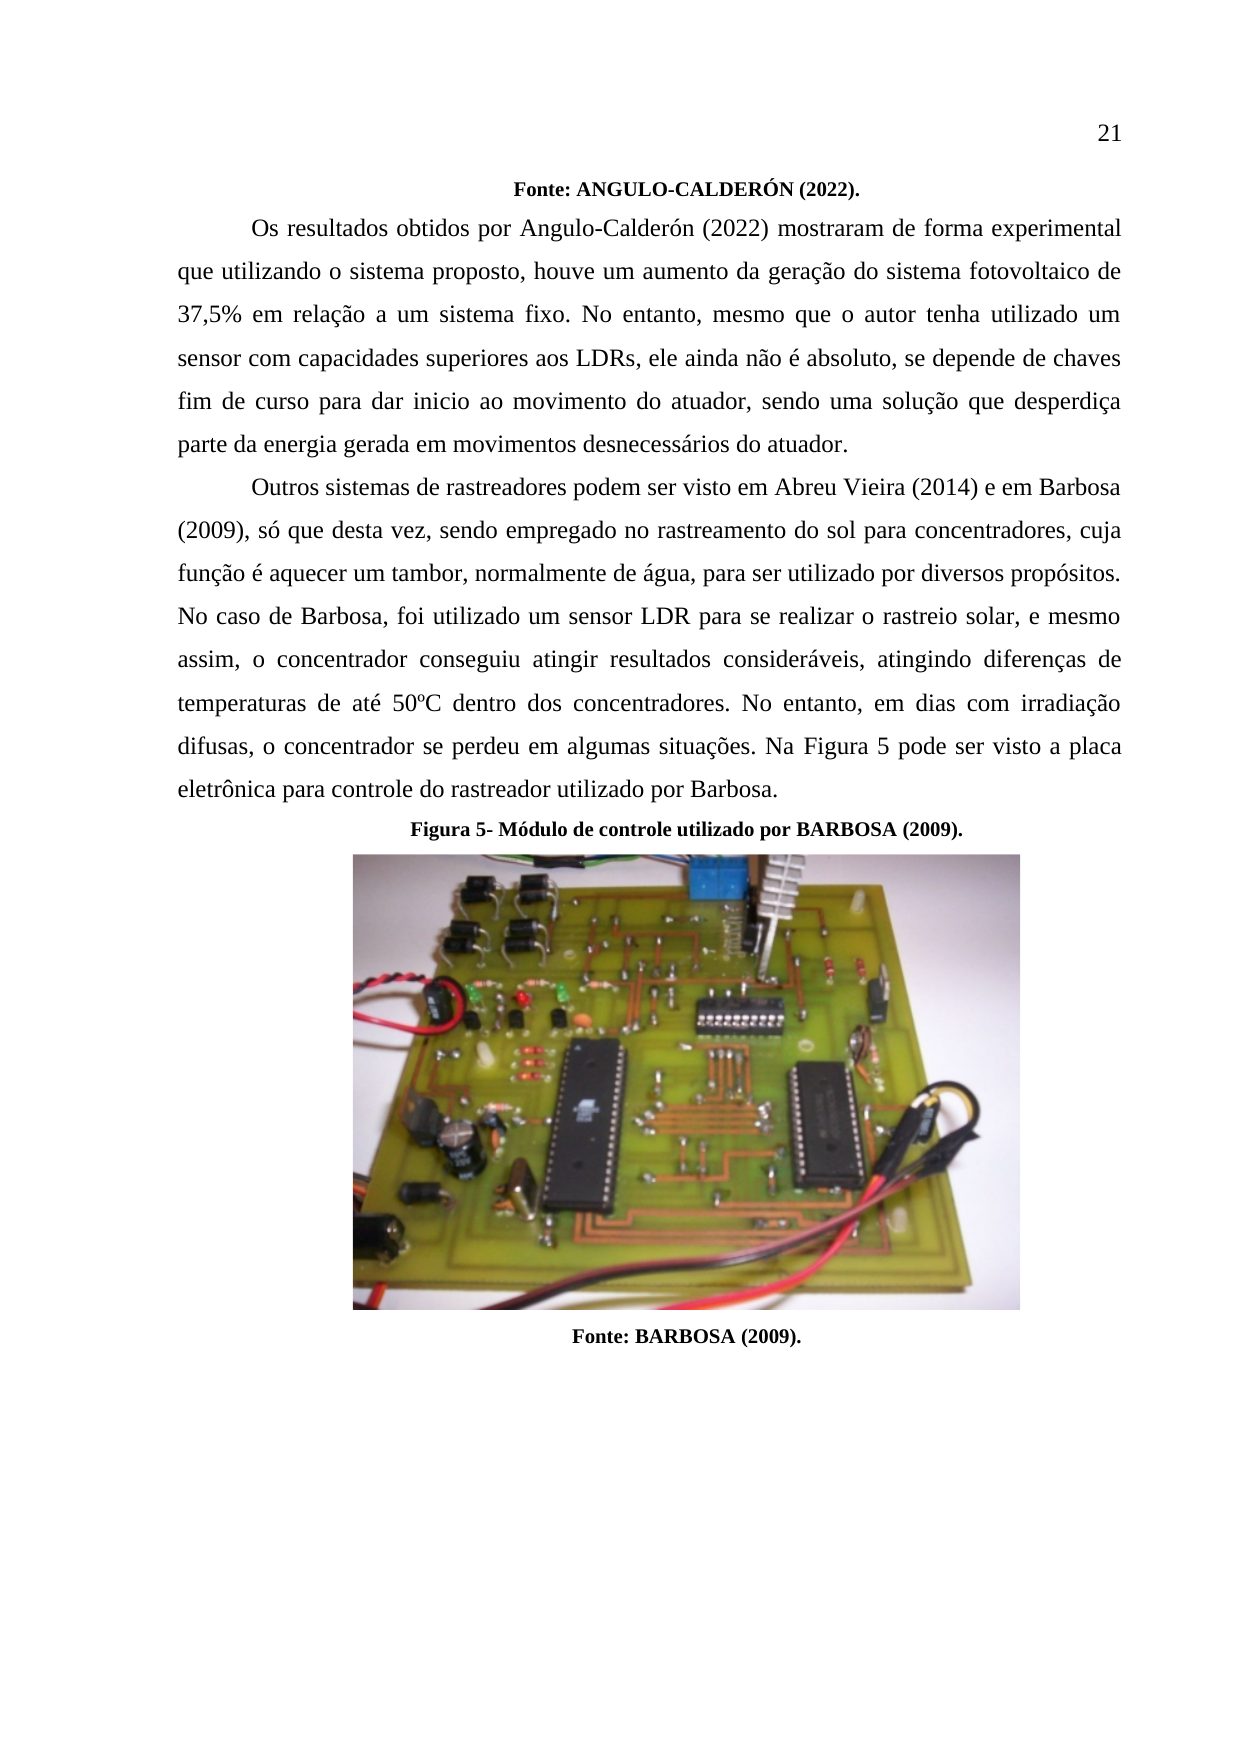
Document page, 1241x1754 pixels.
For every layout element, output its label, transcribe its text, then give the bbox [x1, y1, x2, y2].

text Os resultados obtidos por Angulo-Calderón (2022) mostraram de forma experimental que utilizando o sistema proposto, houve um aumento da geração do sistema fotovoltaico de 37,5% em relação a um sistema fixo. No entanto, mesmo que o autor tenha utilizado um sensor com capacidades superiores aos LDRs, ele ainda não é absoluto, se depende de chaves fim de curso para dar inicio ao movimento do atuador, sendo uma solução que desperdiça parte da energia gerada em movimentos desnecessários do atuador. [177, 213, 1122, 458]
text Outros sistemas de rastreadores podem ser visto em Abreu Vieira (2014) e em Barbosa (2009), só que desta vez, sendo empregado no rastreamento do sol para concentradores, cuja função é aquecer um tambor, normalmente de água, para ser utilizado por diversos propósitos. No caso de Barbosa, foi utilizado um sensor LDR para se realizar o rastreio solar, e mesmo assim, o concentrador conseguiu atingir resultados consideráveis, atingindo diferenças de temperaturas de até 50ºC dentro dos concentradores. No entanto, em dias com irradiação difusas, o concentrador se perdeu em algumas situações. Na Figura 5 pode ser visto a placa eletrônica para controle do rastreador utilizado por Barbosa. [177, 472, 1122, 803]
text Fonte: BARBOSA (2009). [177, 1324, 1122, 1348]
text Fonte: ANGULO-CALDERÓN (2022). [177, 177, 1122, 201]
picture [352, 853, 1021, 1310]
text Figura 5- Módulo de controle utilizado por BARBOSA (2009). [177, 817, 1122, 841]
